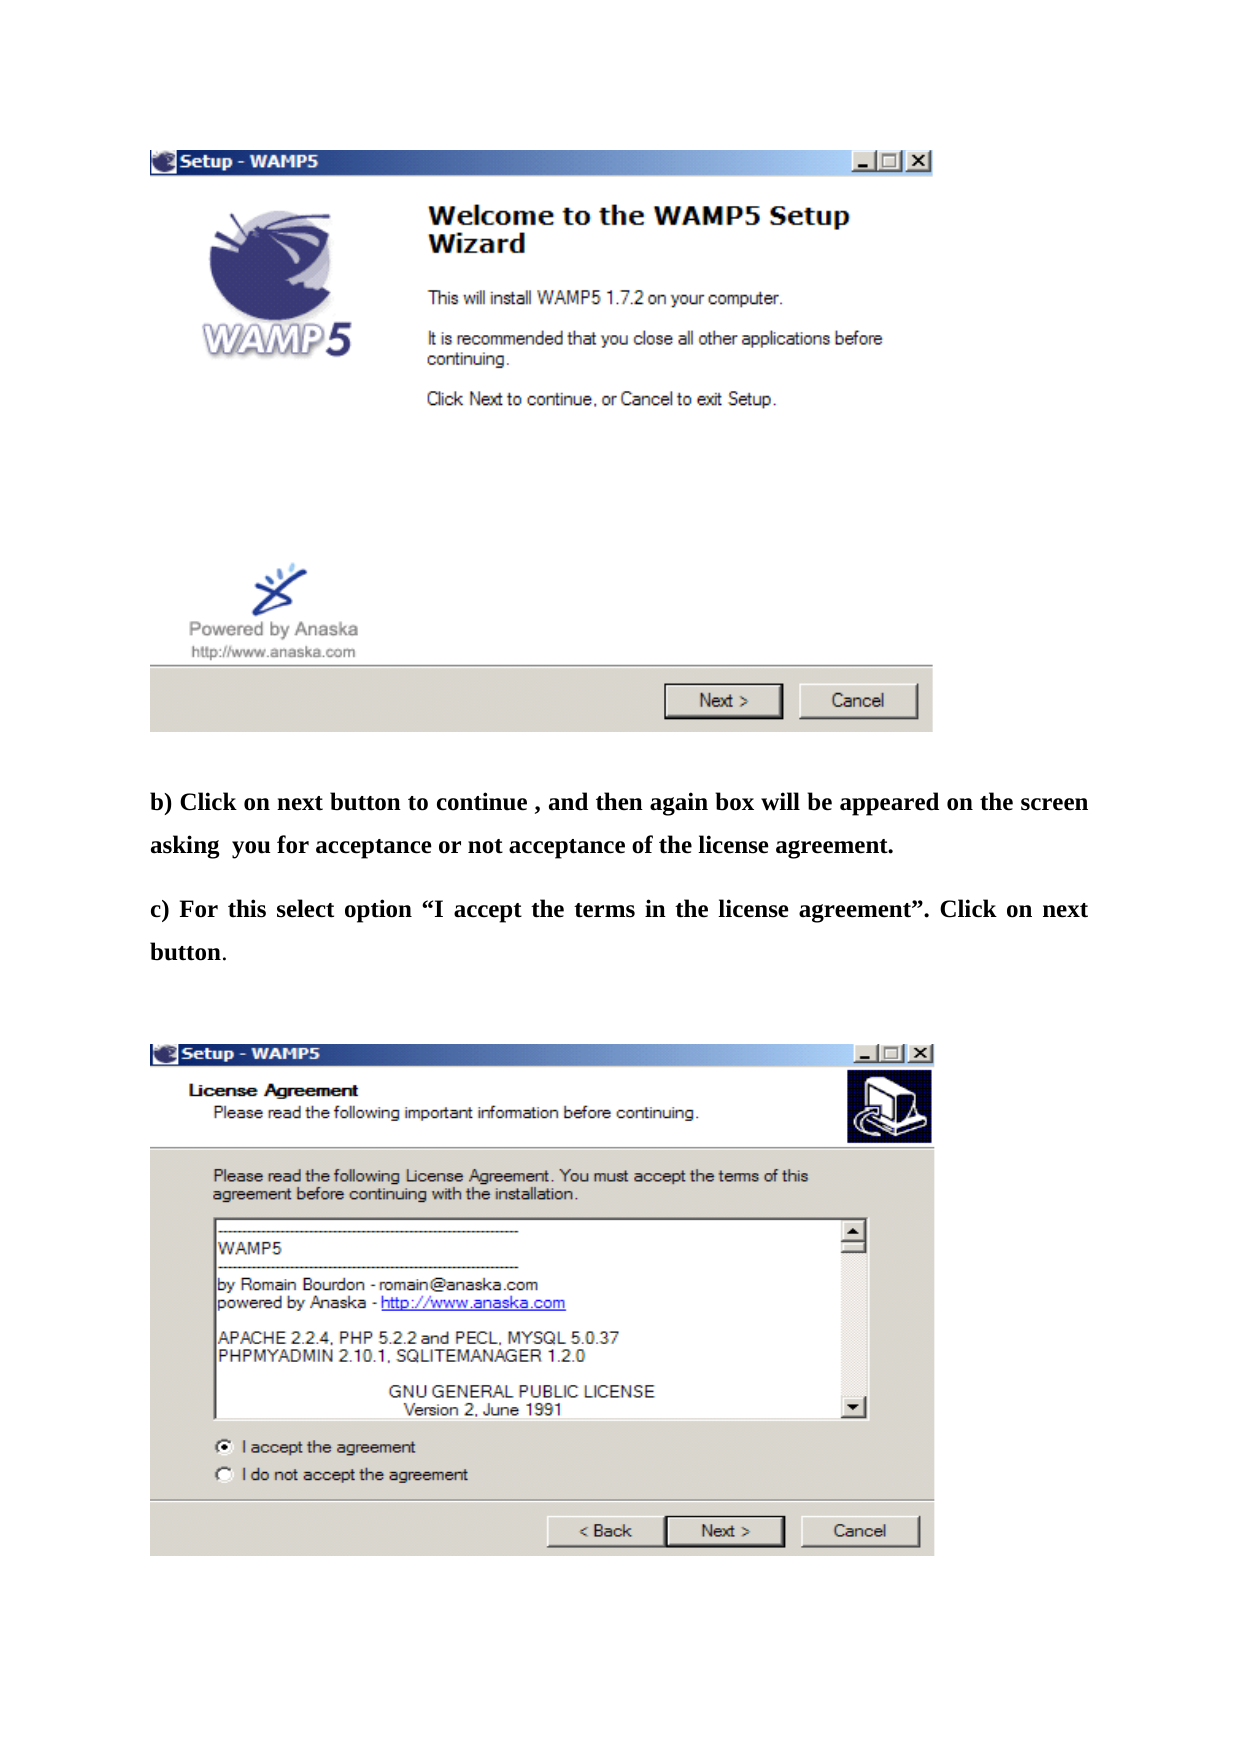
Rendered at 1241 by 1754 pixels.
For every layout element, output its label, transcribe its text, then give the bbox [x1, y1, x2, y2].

picture [150, 150, 933, 732]
text c) For this select option “I accept the terms in the license agreement”. Click on next button. [150, 923, 1090, 966]
picture [150, 1044, 935, 1556]
text b) Click on next button to continue , and then again box will be appeared on the screen asking you for acceptance or not acceptance of the license agreement. [150, 816, 1090, 859]
